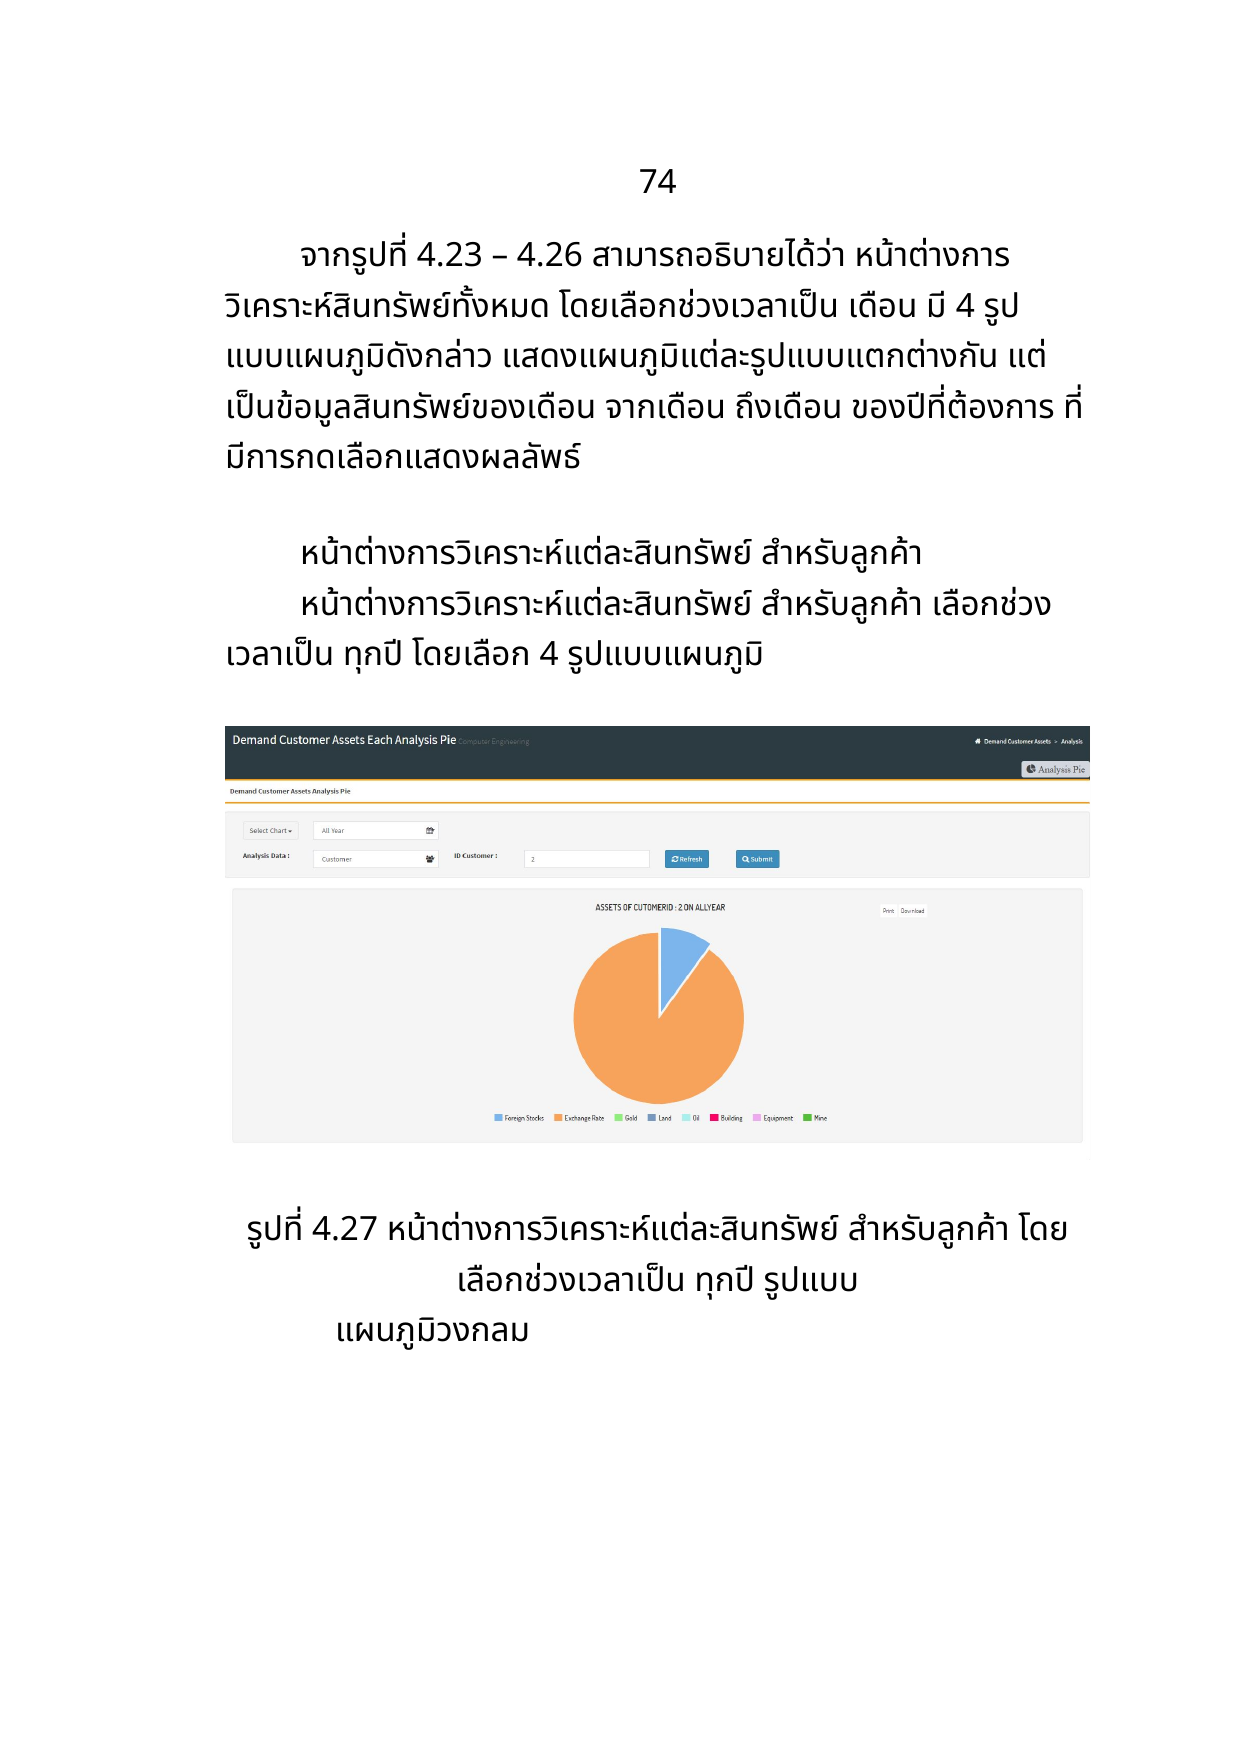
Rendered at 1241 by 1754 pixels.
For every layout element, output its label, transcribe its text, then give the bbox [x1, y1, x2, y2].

text รูปที่ 4.27 หน้าต่างการวิเคราะห์แต่ละสินทรัพย์ สำหรับลูกค้า โดยเลือกช่วงเวลาเป็น ทุกปี รูปแบบ [225, 1205, 1090, 1306]
picture [225, 726, 1091, 1160]
text แผนภูมิวงกลม [225, 1306, 1090, 1356]
text หน้าต่างการวิเคราะห์แต่ละสินทรัพย์ สำหรับลูกค้า [225, 529, 1090, 579]
text หน้าต่างการวิเคราะห์แต่ละสินทรัพย์ สำหรับลูกค้า เลือกช่วงเวลาเป็น ทุกปี โดยเลือก 4 รูปแบบแผนภูมิ [225, 579, 1090, 681]
text จากรูปที่ 4.23 – 4.26 สามารถอธิบายได้ว่า หน้าต่างการวิเคราะห์สินทรัพย์ทั้งหมด โดยเลือกช่วงเวลาเป็น เดือน มี 4 รูปแบบแผนภูมิดังกล่าว แสดงแผนภูมิแต่ละรูปแบบแตกต่างกัน แต่เป็นข้อมูลสินทรัพย์ของเดือน จากเดือน ถึงเดือน ของปีที่ต้องการ ที่มีการกดเลือกแสดงผลลัพธ์ [225, 231, 1090, 484]
